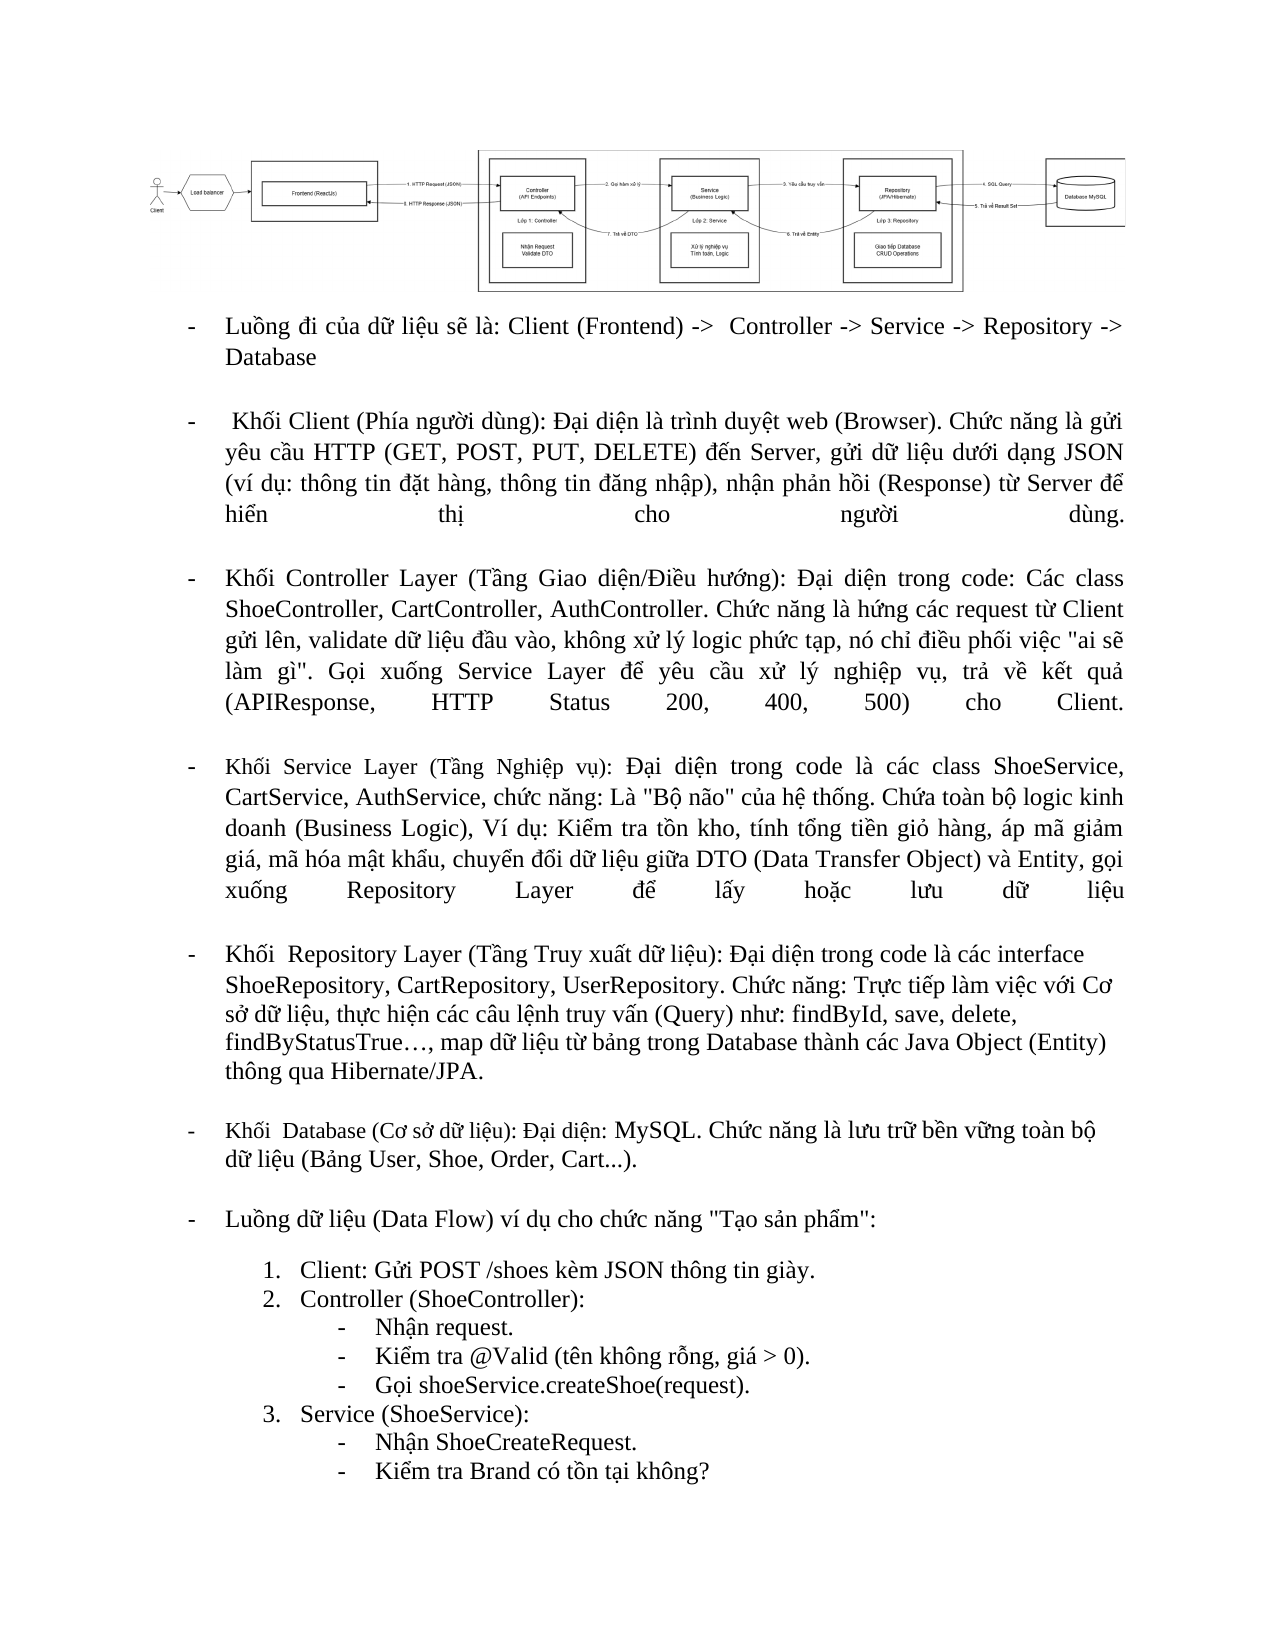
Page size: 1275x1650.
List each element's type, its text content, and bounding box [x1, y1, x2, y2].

list Luồng dữ liệu (Data Flow) ví dụ cho chức năng "Tạo sản phẩm": [187, 1203, 1125, 1234]
list Khối Controller Layer (Tầng Giao diện/Điều hướng): Đại diện trong code: Các class ShoeController, CartController, AuthController. Chức năng là hứng các request từ Client gửi lên, validate dữ liệu đầu vào, không xử lý logic phức tạp, nó chỉ điều phối việc "ai sẽ làm gì". Gọi xuống Service Layer để yêu cầu xử lý nghiệp vụ, trả về kết quả (APIResponse, HTTP Status 200, 400, 500) cho Client. [187, 563, 1125, 749]
list Khối Repository Layer (Tầng Truy xuất dữ liệu): Đại diện trong code là các interface ShoeRepository, CartRepository, UserRepository. Chức năng: Trực tiếp làm việc với Cơ sở dữ liệu, thực hiện các câu lệnh truy vấn (Query) như: findById, save, delete, findByStatusTrue…, map dữ liệu từ bảng trong Database thành các Java Object (Entity) thông qua Hibernate/JPA. [187, 939, 1125, 1116]
list Nhận ShoeCreateRequest. [337, 1427, 1125, 1456]
list Gọi shoeService.createShoe(request). [337, 1370, 1125, 1399]
list Kiểm tra Brand có tồn tại không? [337, 1456, 1125, 1485]
subtitle Khối Database (Cơ sở dữ liệu): Đại diện: MySQL. Chức năng là lưu trữ bền vững toàn bộ dữ liệu (Bảng User, Shoe, Order, Cart...). [187, 1116, 1125, 1203]
list Client: Gửi POST /shoes kèm JSON thông tin giày. [262, 1255, 1125, 1284]
list Kiểm tra @Valid (tên không rỗng, giá > 0). [337, 1341, 1125, 1370]
list Service (ShoeService): [262, 1399, 1125, 1427]
list Khối Client (Phía người dùng): Đại diện là trình duyệt web (Browser). Chức năng là gửi yêu cầu HTTP (GET, POST, PUT, DELETE) đến Server, gửi dữ liệu dưới dạng JSON (ví dụ: thông tin đặt hàng, thông tin đăng nhập), nhận phản hồi (Response) từ Server để hiển thị cho người dùng. [187, 406, 1125, 561]
picture [150, 150, 1125, 292]
list Luồng đi của dữ liệu sẽ là: Client (Frontend) -> Controller -> Service -> Repository -> Database [187, 311, 1125, 403]
list Controller (ShoeController): [262, 1284, 1125, 1312]
list Nhận request. [337, 1312, 1125, 1341]
subtitle Khối Service Layer (Tầng Nghiệp vụ): Đại diện trong code là các class ShoeService, CartService, AuthService, chức năng: Là "Bộ não" của hệ thống. Chứa toàn bộ logic kinh doanh (Business Logic), Ví dụ: Kiểm tra tồn kho, tính tổng tiền giỏ hàng, áp mã giảm giá, mã hóa mật khẩu, chuyển đổi dữ liệu giữa DTO (Data Transfer Object) và Entity, gọi xuống Repository Layer để lấy hoặc lưu dữ liệu [187, 751, 1125, 937]
